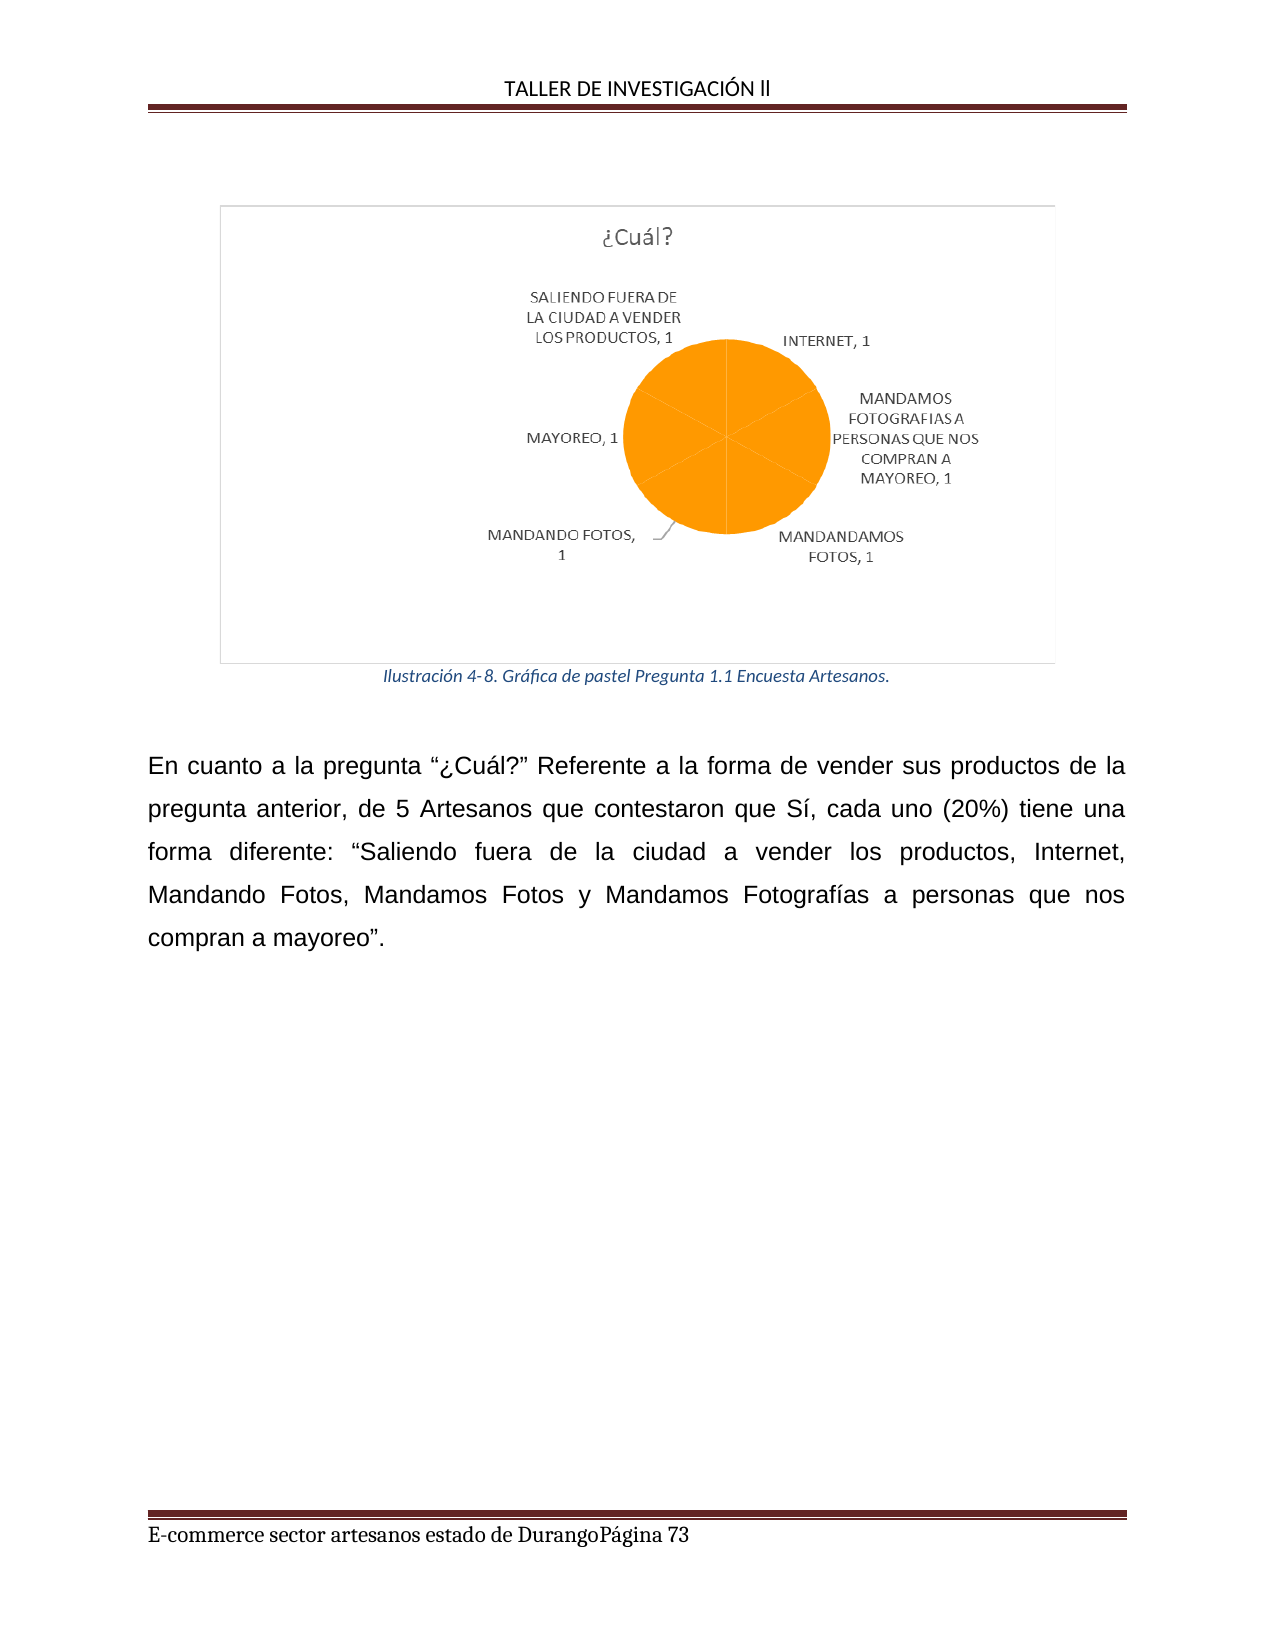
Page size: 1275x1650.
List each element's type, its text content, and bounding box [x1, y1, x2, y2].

text En cuanto a la pregunta “¿Cuál?” Referente a la forma de vender sus productos de la pregunta anterior, de 5 Artesanos que contestaron que Sí, cada uno (20%) tiene una forma diferente: “Saliendo fuera de la ciudad a vender los productos, Internet, Mandando Fotos, Mandamos Fotos y Mandamos Fotografías a personas que nos compran a mayoreo”. [148, 751, 1127, 952]
text Ilustración 4-4. Gráfica de pastel Pregunta 1.1 Encuesta Artesanos. [148, 664, 1127, 687]
picture [219, 205, 1056, 664]
